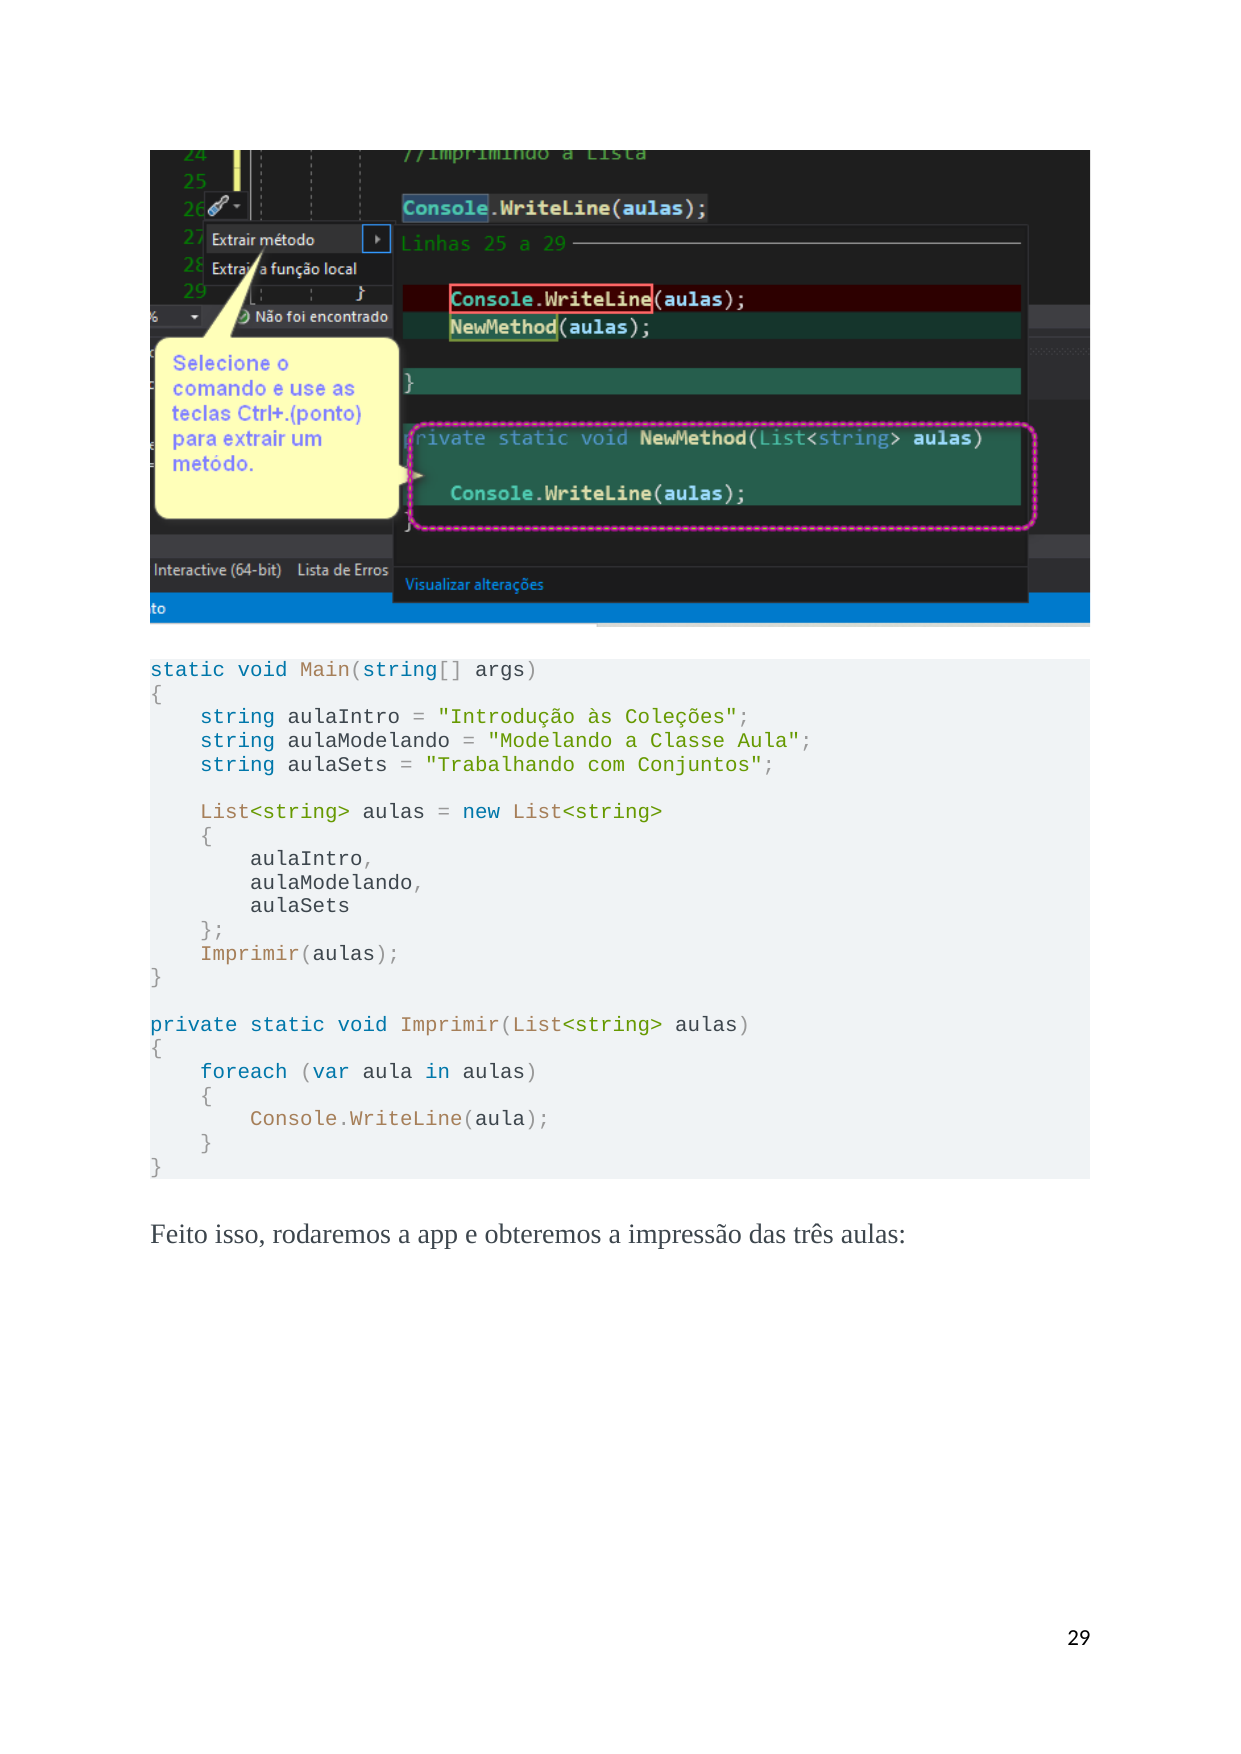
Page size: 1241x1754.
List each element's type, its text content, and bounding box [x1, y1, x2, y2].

text Imprimir(aulas); [150, 943, 1090, 966]
text string aulaIntro = "Introdução às Coleções"; [150, 706, 1090, 730]
text private static void Imprimir(List<string> aulas) [150, 1014, 1090, 1037]
text }; [150, 919, 1090, 943]
text } [150, 966, 1090, 990]
text foreach (var aula in aulas) [150, 1061, 1090, 1085]
text { [150, 824, 1090, 848]
text Feito isso, rodaremos a app e obteremos a impressão das três aulas: [150, 1217, 1090, 1249]
text } [150, 1132, 1090, 1156]
text aulaModelando, [150, 872, 1090, 896]
text { [150, 1085, 1090, 1108]
text Console.WriteLine(aula); [150, 1108, 1090, 1132]
text { [150, 683, 1090, 706]
picture [150, 150, 1091, 627]
text aulaSets [150, 896, 1090, 919]
text string aulaSets = "Trabalhando com Conjuntos"; [150, 754, 1090, 777]
text List<string> aulas = new List<string> [150, 801, 1090, 824]
text static void Main(string[] args) [150, 659, 1090, 683]
text aulaIntro, [150, 848, 1090, 872]
text } [150, 1156, 1090, 1179]
text { [150, 1037, 1090, 1061]
text string aulaModelando = "Modelando a Classe Aula"; [150, 730, 1090, 754]
